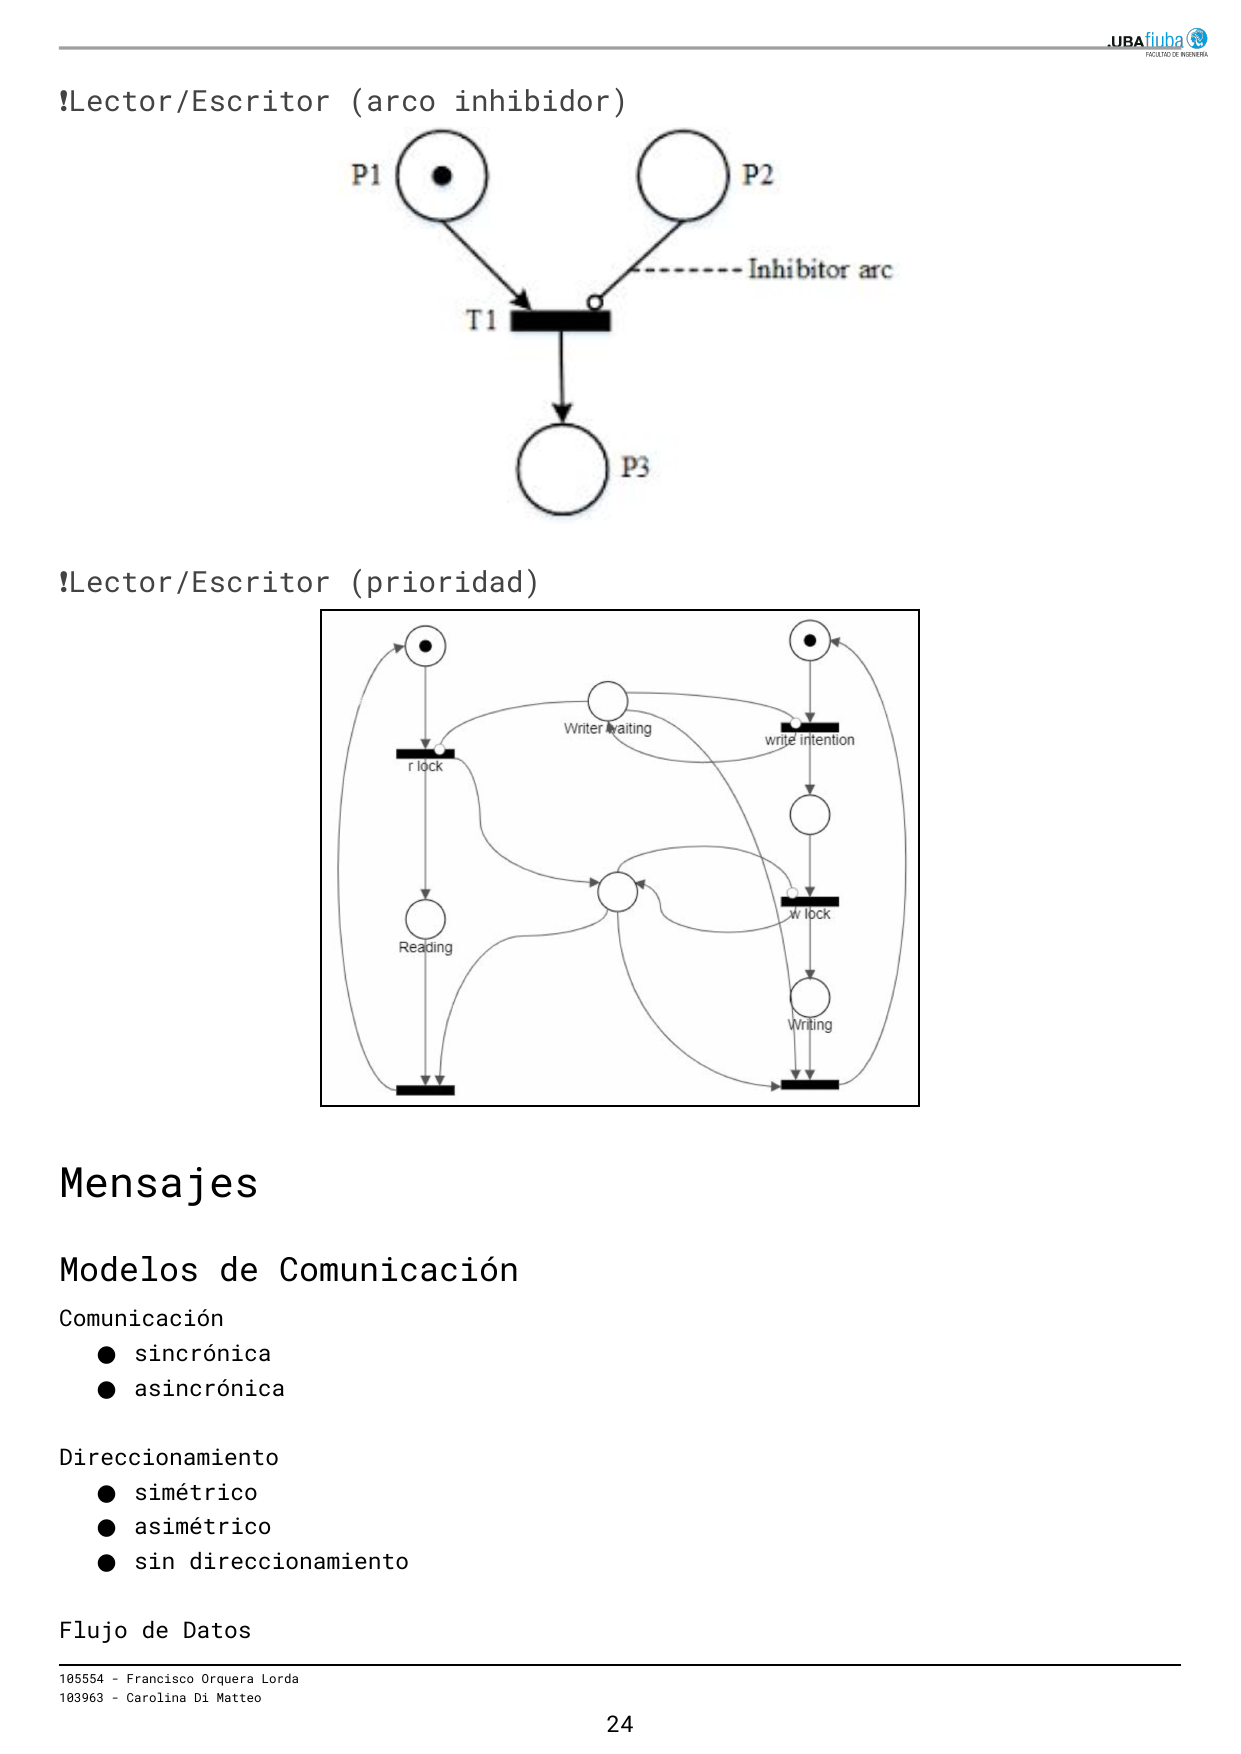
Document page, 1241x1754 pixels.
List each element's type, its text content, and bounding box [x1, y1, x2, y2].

picture [338, 127, 903, 524]
list sin direccionamiento [96, 1545, 1181, 1576]
list sincrónica [96, 1337, 1181, 1367]
subtitle Mensajes [59, 1154, 1181, 1209]
picture [322, 611, 918, 1105]
list asimétrico [96, 1511, 1181, 1541]
text Direccionamiento [59, 1441, 1181, 1472]
picture [1097, 18, 1220, 65]
subtitle ❗️Lector/Escritor (prioridad) [59, 562, 1181, 600]
text Flujo de Datos [59, 1615, 1181, 1645]
subtitle Modelos de Comunicación [59, 1246, 1181, 1290]
subtitle ❗️Lector/Escritor (arco inhibidor) [59, 81, 1181, 119]
list asincrónica [96, 1372, 1181, 1402]
text Comunicación [59, 1303, 1181, 1333]
list simétrico [96, 1476, 1181, 1506]
